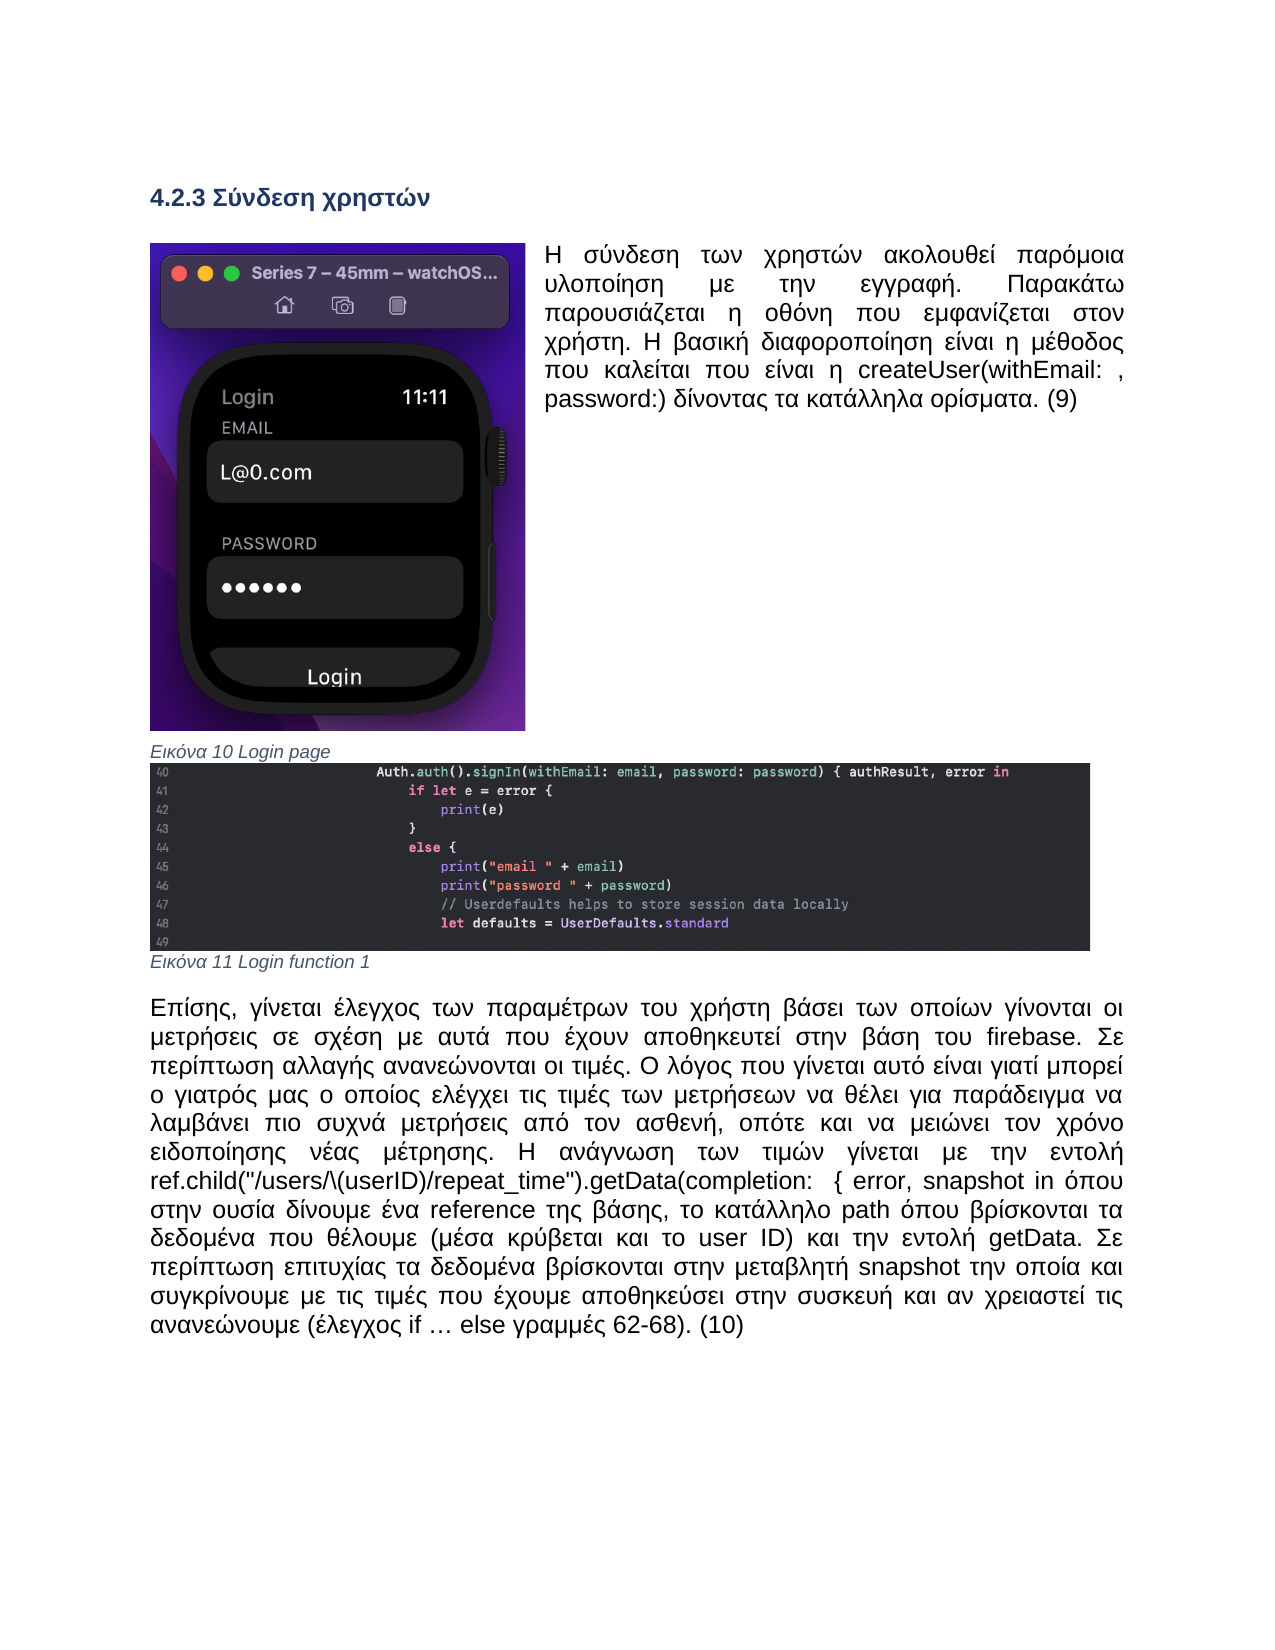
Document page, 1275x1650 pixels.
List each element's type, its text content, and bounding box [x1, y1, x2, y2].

picture [150, 243, 526, 731]
text Επίσης, γίνεται έλεγχος των παραμέτρων του χρήστη βάσει των οποίων γίνονται οι μετρήσεις σε σχέση με αυτά που έχουν αποθηκευτεί στην βάση του firebase. Σε περίπτωση αλλαγής ανανεώνονται οι τιμές. Ο λόγος που γίνεται αυτό είναι γιατί μπορεί ο γιατρός μας ο οποίος ελέγχει τις τιμές των μετρήσεων να θέλει για παράδειγμα να λαμβάνει πιο συχνά μετρήσεις από τον ασθενή, οπότε και να μειώνει τον χρόνο ειδοποίησης νέας μέτρησης. Η ανάγνωση των τιμών γίνεται με την εντολή ref.child("/users/\(userID)/repeat_time").getData(completion: { error, snapshot in όπου στην ουσία δίνουμε ένα reference της βάσης, το κατάλληλο path όπου βρίσκονται τα δεδομένα που θέλουμε (μέσα κρύβεται και το user ID) και την εντολή getData. Σε περίπτωση επιτυχίας τα δεδομένα βρίσκονται στην μεταβλητή snapshot την οποία και συγκρίνουμε με τις τιμές που έχουμε αποθηκεύσει στην συσκευή και αν χρειαστεί τις ανανεώνουμε (έλεγχος if … else γραμμές 62-68). [150, 993, 1125, 1338]
picture [150, 763, 1091, 951]
text Εικόνα 12 Login function 1 [150, 951, 1125, 972]
text Η σύνδεση των χρηστών ακολουθεί παρόμοια υλοποίηση με την εγγραφή. Παρακάτω παρουσιάζεται η οθόνη που εμφανίζεται στον χρήστη. Η βασική διαφοροποίηση είναι η μέθοδος που καλείται που είναι η createUser(withEmail: , password:) δίνοντας τα κατάλληλα ορίσματα. [150, 240, 1125, 413]
subtitle 4.2.3 Σύνδεση χρηστών [150, 183, 1125, 212]
